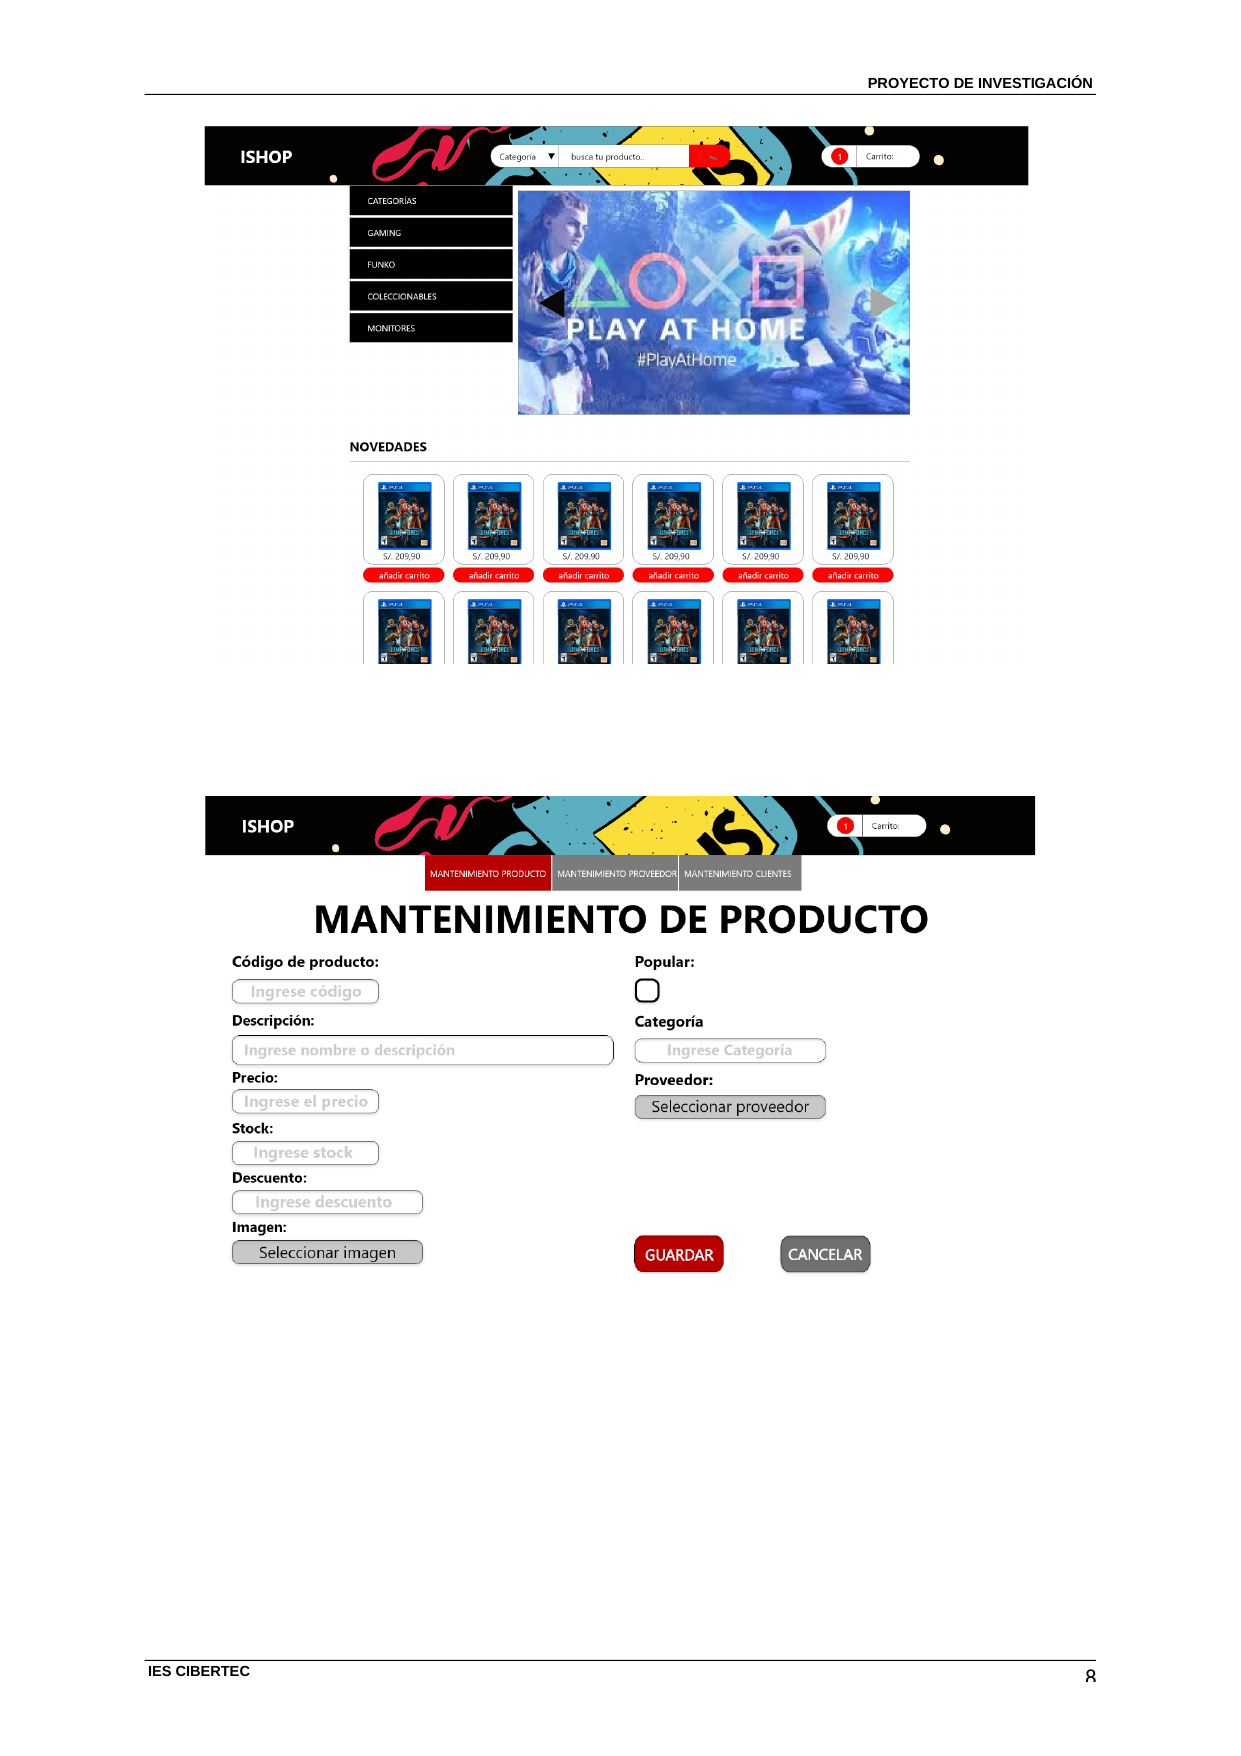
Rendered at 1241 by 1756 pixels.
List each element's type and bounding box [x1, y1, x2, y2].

picture [204, 126, 1029, 664]
picture [205, 796, 1035, 1337]
